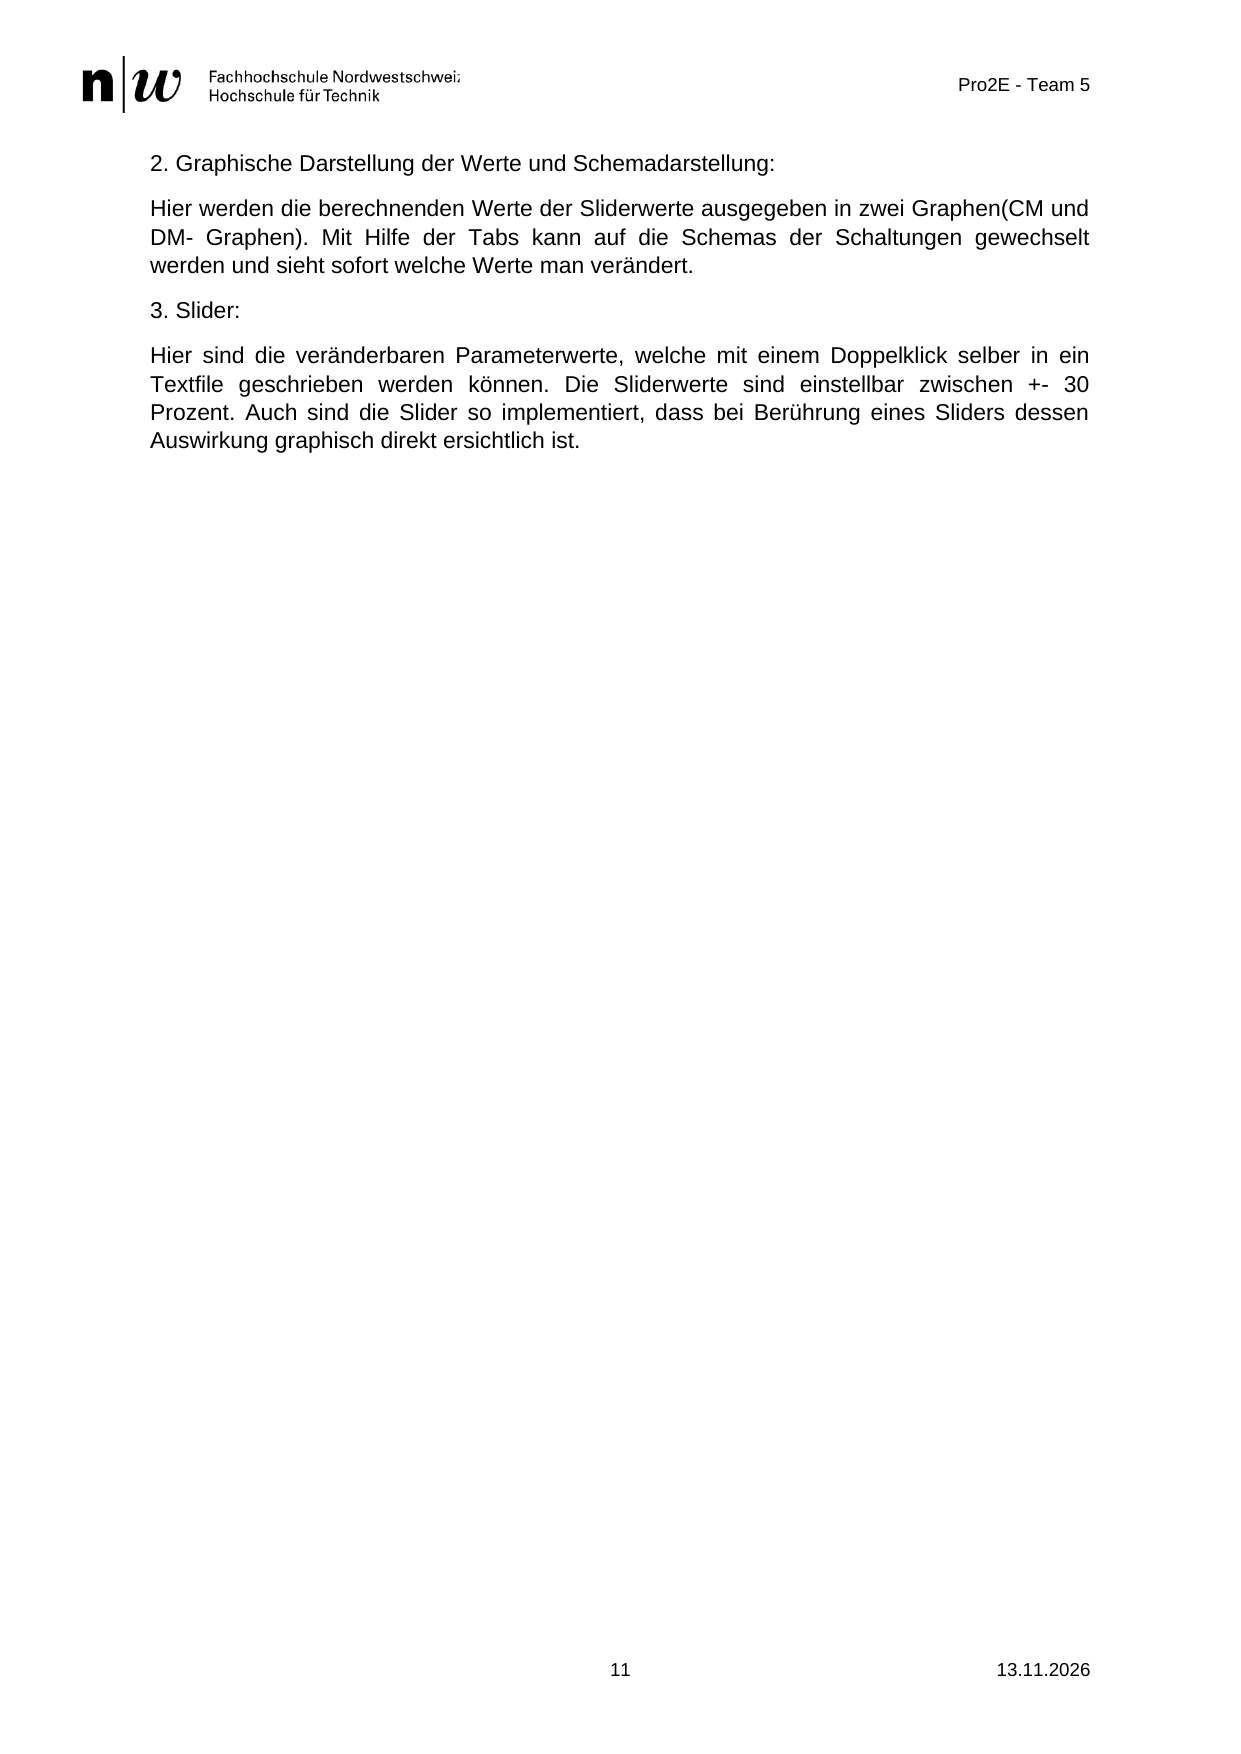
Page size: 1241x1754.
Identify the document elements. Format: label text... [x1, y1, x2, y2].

text 3. Slider: [150, 297, 1090, 323]
picture [81, 56, 460, 113]
text 2. Graphische Darstellung der Werte und Schemadarstellung: [150, 150, 1090, 176]
text Hier werden die berechnenden Werte der Sliderwerte ausgegeben in zwei Graphen(CM und DM- Graphen). Mit Hilfe der Tabs kann auf die Schemas der Schaltungen gewechselt werden und sieht sofort welche Werte man verändert. [150, 195, 1090, 278]
text Hier sind die veränderbaren Parameterwerte, welche mit einem Doppelklick selber in ein Textfile geschrieben werden können. Die Sliderwerte sind einstellbar zwischen +- 30 Prozent. Auch sind die Slider so implementiert, dass bei Berührung eines Sliders dessen Auswirkung graphisch direkt ersichtlich ist. [150, 342, 1090, 454]
